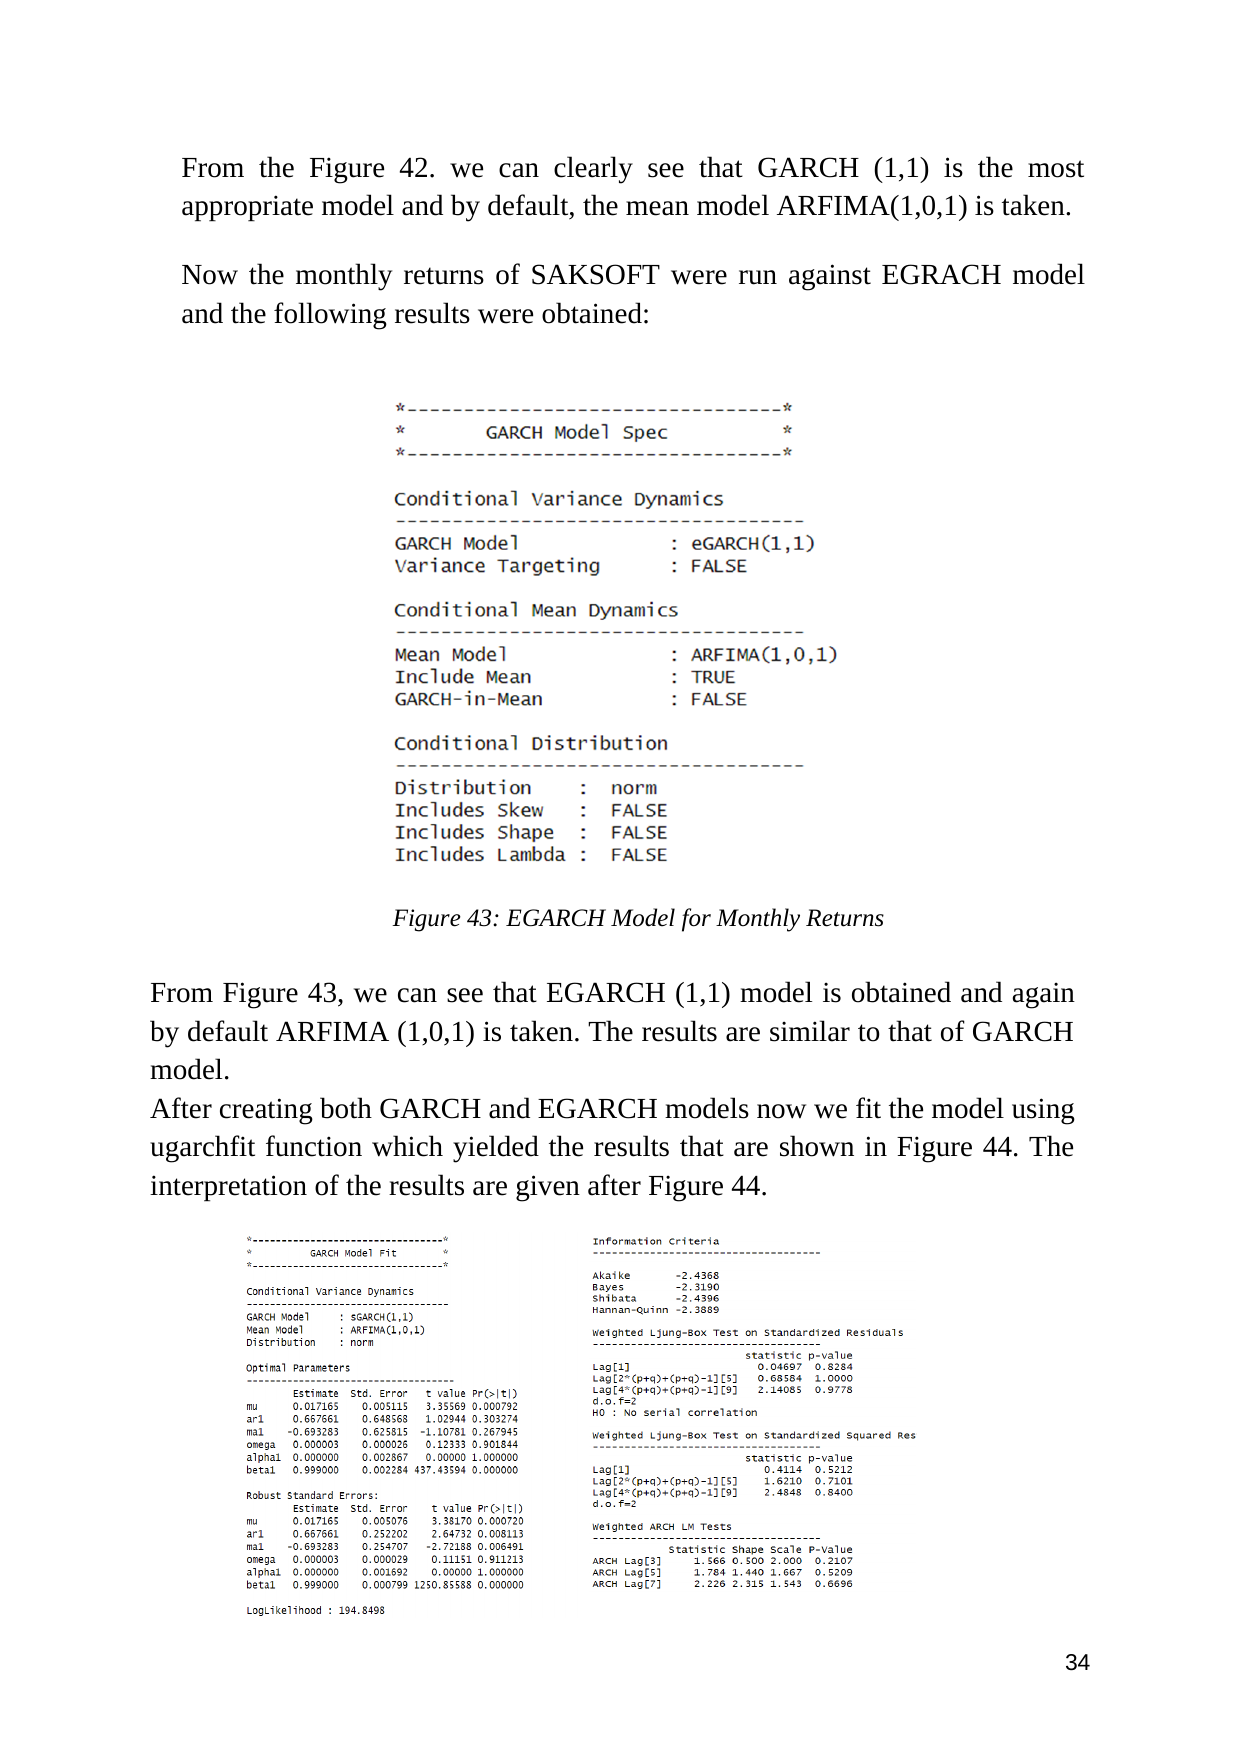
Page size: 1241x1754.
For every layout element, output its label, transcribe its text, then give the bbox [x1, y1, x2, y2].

picture [388, 385, 851, 875]
text From Figure 43, we can see that EGARCH (1,1) model is obtained and again by default ARFIMA (1,0,1) is taken. The results are similar to that of GARCH model. [150, 975, 1076, 1086]
picture [242, 1232, 917, 1618]
text Now the monthly returns of SAKSOFT were run against EGRACH model and the following results were obtained: [181, 257, 1086, 329]
text ugarchfit function which yielded the results that are shown in Figure 44. The interpretation of the results are given after Figure 44. [150, 1129, 1076, 1202]
text From the Figure 42. we can clearly see that GARCH (1,1) is the most appropriate model and by default, the mean model ARFIMA(1,0,1) is taken. [181, 150, 1086, 222]
text After creating both GARCH and EGARCH models now we fit the model using [150, 1091, 1076, 1124]
